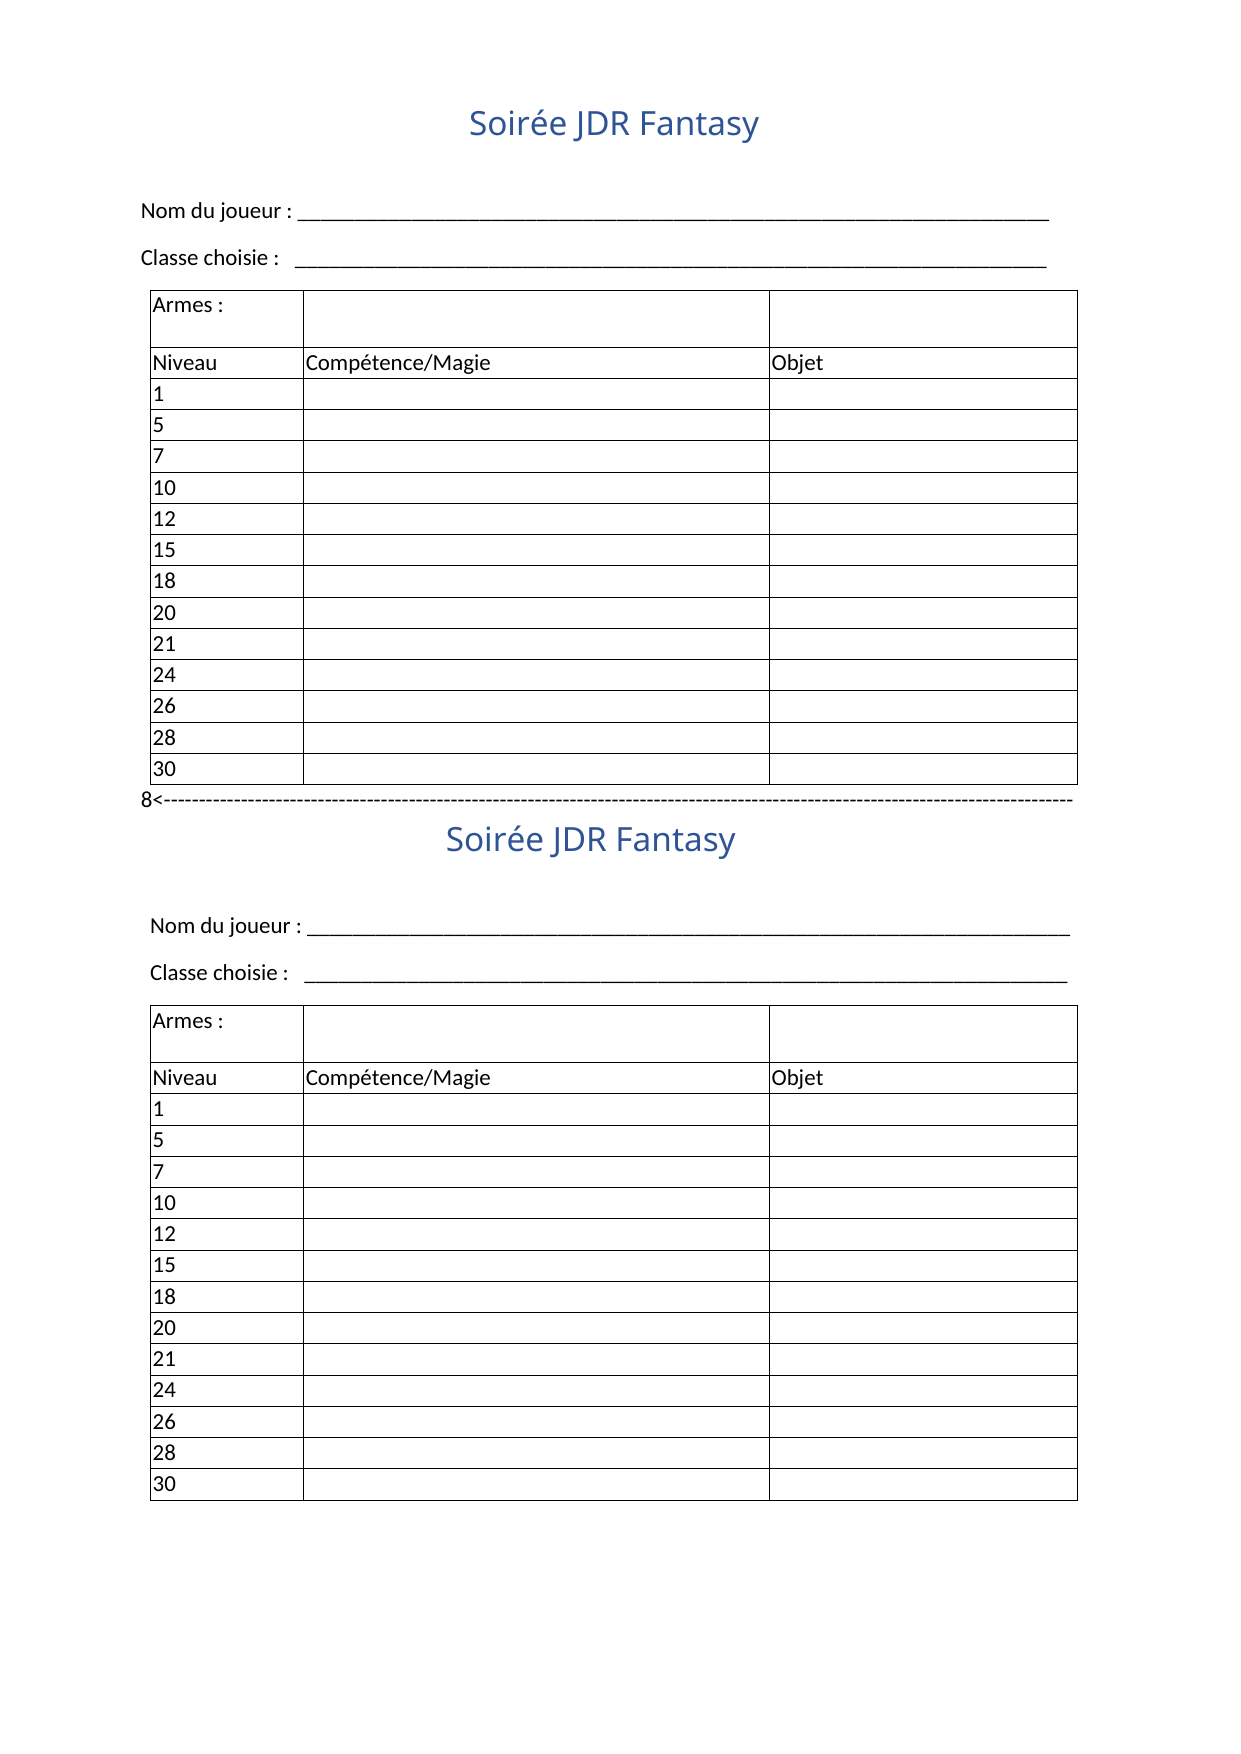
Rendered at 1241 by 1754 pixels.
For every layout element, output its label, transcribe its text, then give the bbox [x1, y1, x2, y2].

table_cell 18 [151, 1282, 303, 1312]
table_cell [770, 1188, 1077, 1218]
table_cell 12 [151, 1219, 303, 1249]
subtitle Soirée JDR Fantasy [150, 100, 1078, 145]
table_cell 30 [151, 754, 303, 784]
table_cell 24 [151, 660, 303, 690]
table_cell 20 [151, 598, 303, 628]
table_cell [770, 1376, 1077, 1406]
table_cell [304, 1344, 769, 1374]
table_cell 7 [151, 1157, 303, 1187]
table_cell [304, 1188, 769, 1218]
table_cell 15 [151, 1251, 303, 1281]
table_cell [304, 473, 769, 503]
table_cell [770, 1344, 1077, 1374]
table_cell 30 [151, 1469, 303, 1499]
table_cell [770, 535, 1077, 565]
table_cell 21 [151, 1344, 303, 1374]
table_cell Niveau [151, 1063, 303, 1093]
table_cell [304, 1376, 769, 1406]
table_cell [304, 598, 769, 628]
table_cell [304, 1251, 769, 1281]
table_cell [770, 629, 1077, 659]
table_cell [770, 1251, 1077, 1281]
table_cell [304, 1157, 769, 1187]
table_cell [304, 1438, 769, 1468]
table_cell 5 [151, 1126, 303, 1156]
table_cell 15 [151, 535, 303, 565]
table_cell 10 [151, 473, 303, 503]
table_cell [304, 660, 769, 690]
text Classe choisie : ___________________________________________________________________ [150, 958, 1106, 986]
table_cell [304, 1126, 769, 1156]
subtitle Soirée JDR Fantasy [206, 815, 975, 861]
table_cell [770, 441, 1077, 472]
table_cell [304, 1313, 769, 1343]
table_cell [770, 504, 1077, 534]
table_cell [770, 1219, 1077, 1249]
text Nom du joueur : ___________________________________________________________________ [150, 911, 1106, 939]
table_cell Compétence/Magie [304, 1063, 769, 1093]
table_cell 12 [151, 504, 303, 534]
table_header Armes : [151, 1006, 303, 1062]
table_cell [770, 1094, 1077, 1124]
table_cell [770, 473, 1077, 503]
table_cell [770, 1157, 1077, 1187]
table_cell 1 [151, 379, 303, 409]
table_cell [770, 410, 1077, 440]
table_cell [304, 535, 769, 565]
table_cell [770, 723, 1077, 753]
table_cell [770, 1282, 1077, 1312]
table_header Armes : [151, 291, 303, 347]
table_cell 10 [151, 1188, 303, 1218]
text Nom du joueur : __________________________________________________________________ [141, 196, 1116, 224]
table_cell [770, 1407, 1077, 1437]
table_cell [770, 379, 1077, 409]
table_cell [304, 566, 769, 597]
table_cell 28 [151, 1438, 303, 1468]
table_cell Objet [770, 348, 1077, 378]
table_cell [304, 754, 769, 784]
table_cell 21 [151, 629, 303, 659]
table_cell [770, 566, 1077, 597]
text Classe choisie : __________________________________________________________________ [141, 243, 1116, 271]
table_cell Objet [770, 1063, 1077, 1093]
table_cell [770, 1438, 1077, 1468]
table_header [770, 291, 1077, 347]
table_cell [304, 504, 769, 534]
table_cell 18 [151, 566, 303, 597]
text 8<---------------------------------------------------------------------------------------------------------------------------------- [141, 785, 1078, 813]
table_cell [304, 379, 769, 409]
table_cell 26 [151, 1407, 303, 1437]
table_cell Niveau [151, 348, 303, 378]
table_cell [304, 1219, 769, 1249]
table_header [304, 1006, 769, 1062]
table_cell [304, 691, 769, 722]
table_cell [304, 1407, 769, 1437]
table_cell [304, 629, 769, 659]
table_cell [304, 1282, 769, 1312]
table_cell [304, 723, 769, 753]
table_header [770, 1006, 1077, 1062]
table_header [304, 291, 769, 347]
table_cell [304, 1094, 769, 1124]
table_cell 26 [151, 691, 303, 722]
table_cell [770, 1126, 1077, 1156]
table_cell [770, 660, 1077, 690]
table_cell [770, 754, 1077, 784]
table_cell 20 [151, 1313, 303, 1343]
table_cell [304, 410, 769, 440]
table_cell [770, 1469, 1077, 1499]
table_cell [770, 1313, 1077, 1343]
table_cell 5 [151, 410, 303, 440]
table_cell [770, 598, 1077, 628]
table_cell 24 [151, 1376, 303, 1406]
table_cell 28 [151, 723, 303, 753]
table_cell 1 [151, 1094, 303, 1124]
table_cell [304, 441, 769, 472]
table_cell [304, 1469, 769, 1499]
table_cell [770, 691, 1077, 722]
table_cell 7 [151, 441, 303, 472]
table_cell Compétence/Magie [304, 348, 769, 378]
